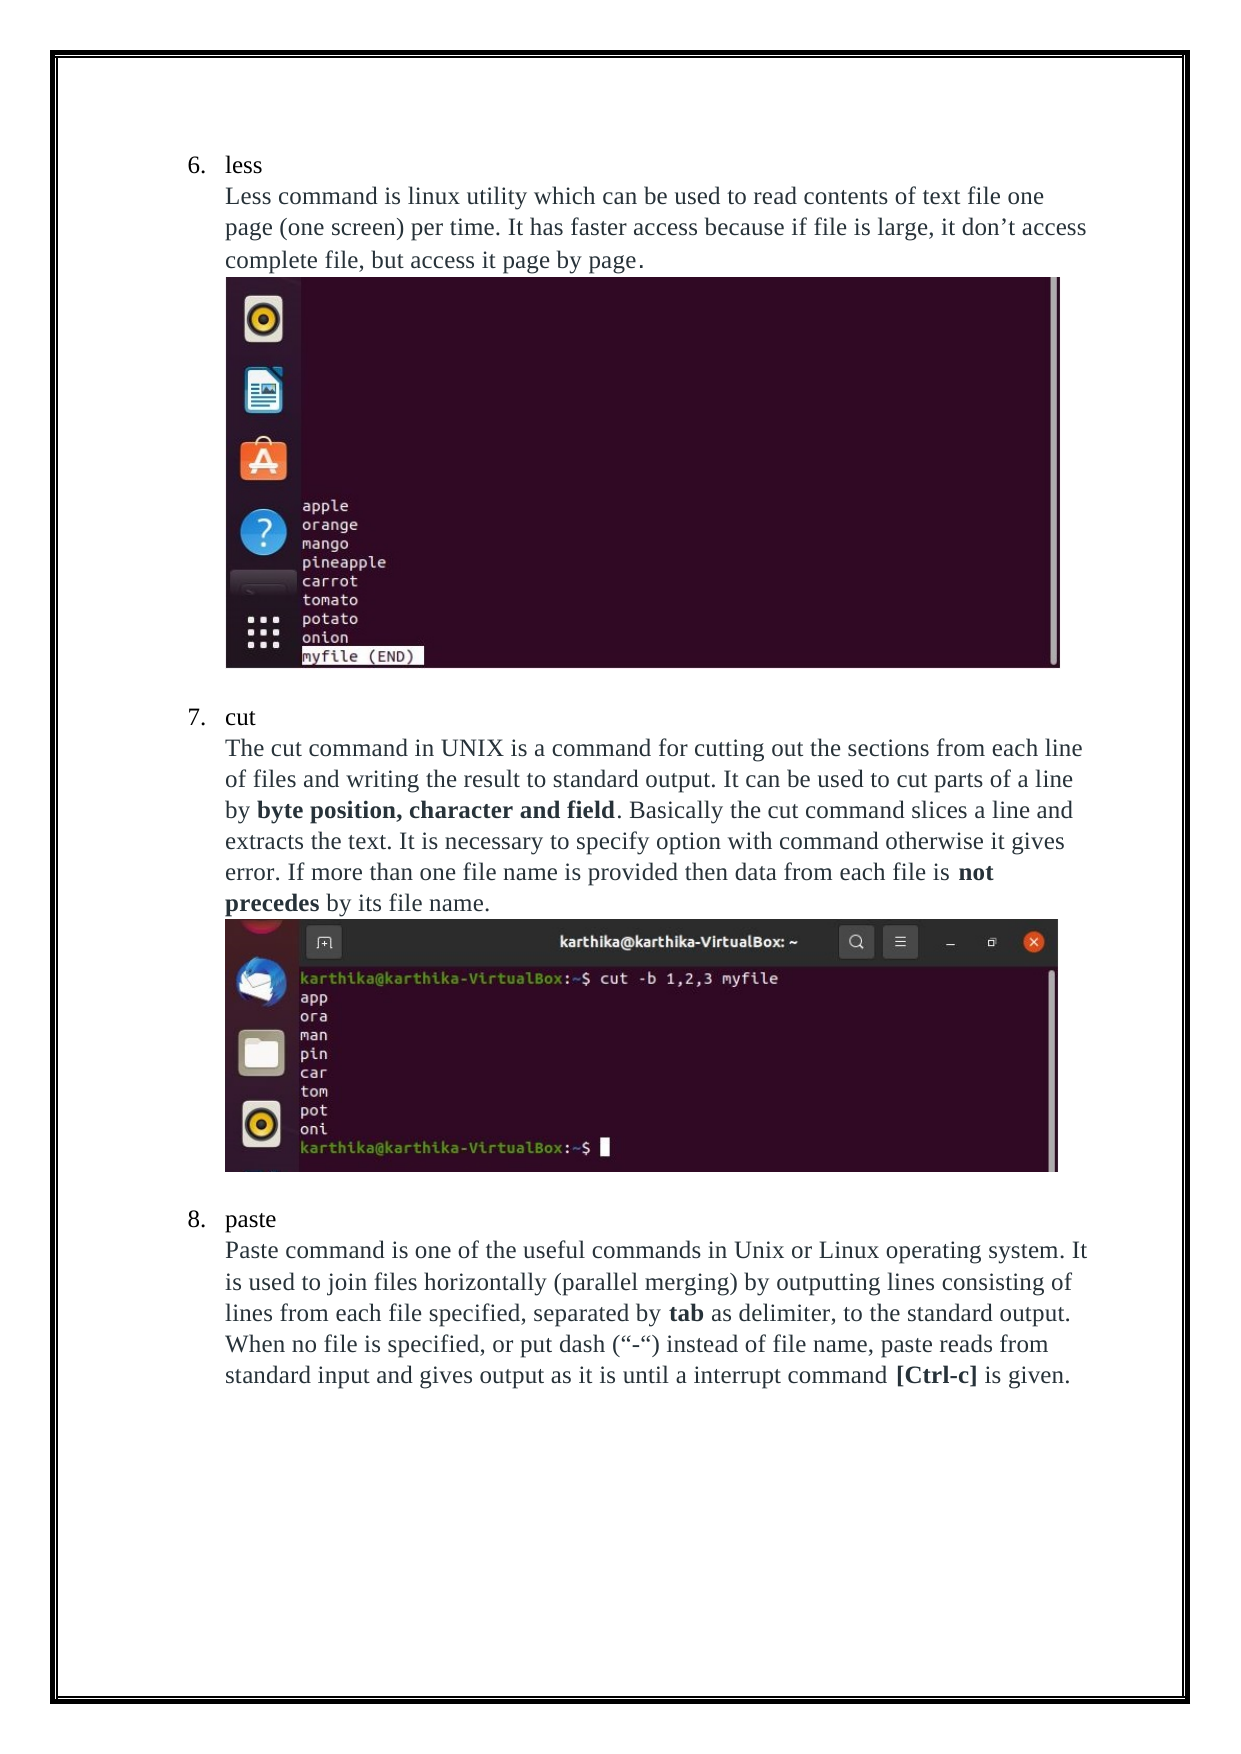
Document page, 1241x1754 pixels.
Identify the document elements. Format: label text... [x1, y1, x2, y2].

list The cut command in UNIX is a command for cutting out the sections from each line of files and writing the result to standard output. It can be used to cut parts of a line by byte position, character and field. Basically the cut command slices a line and extracts the text. It is necessary to specify option with command otherwise it gives error. If more than one file name is provided then data from each file is not precedes by its file name. [225, 733, 1090, 917]
picture [225, 277, 1061, 669]
list cut [187, 702, 1090, 731]
picture [225, 919, 1059, 1172]
list less [187, 150, 1090, 179]
list Less command is linux utility which can be used to read contents of text file one page (one screen) per time. It has faster access because if file is large, it don’t access complete file, but access it page by page. [225, 181, 1090, 274]
list Paste command is one of the useful commands in Unix or Linux operating system. It is used to join files horizontally (parallel merging) by outputting lines consisting of lines from each file specified, separated by tab as delimiter, to the standard output. When no file is specified, or put dash (“-“) instead of file name, paste reads from standard input and gives output as it is until a interrupt command [Ctrl-c] is given. [225, 1236, 1090, 1388]
list paste [187, 1204, 1090, 1233]
